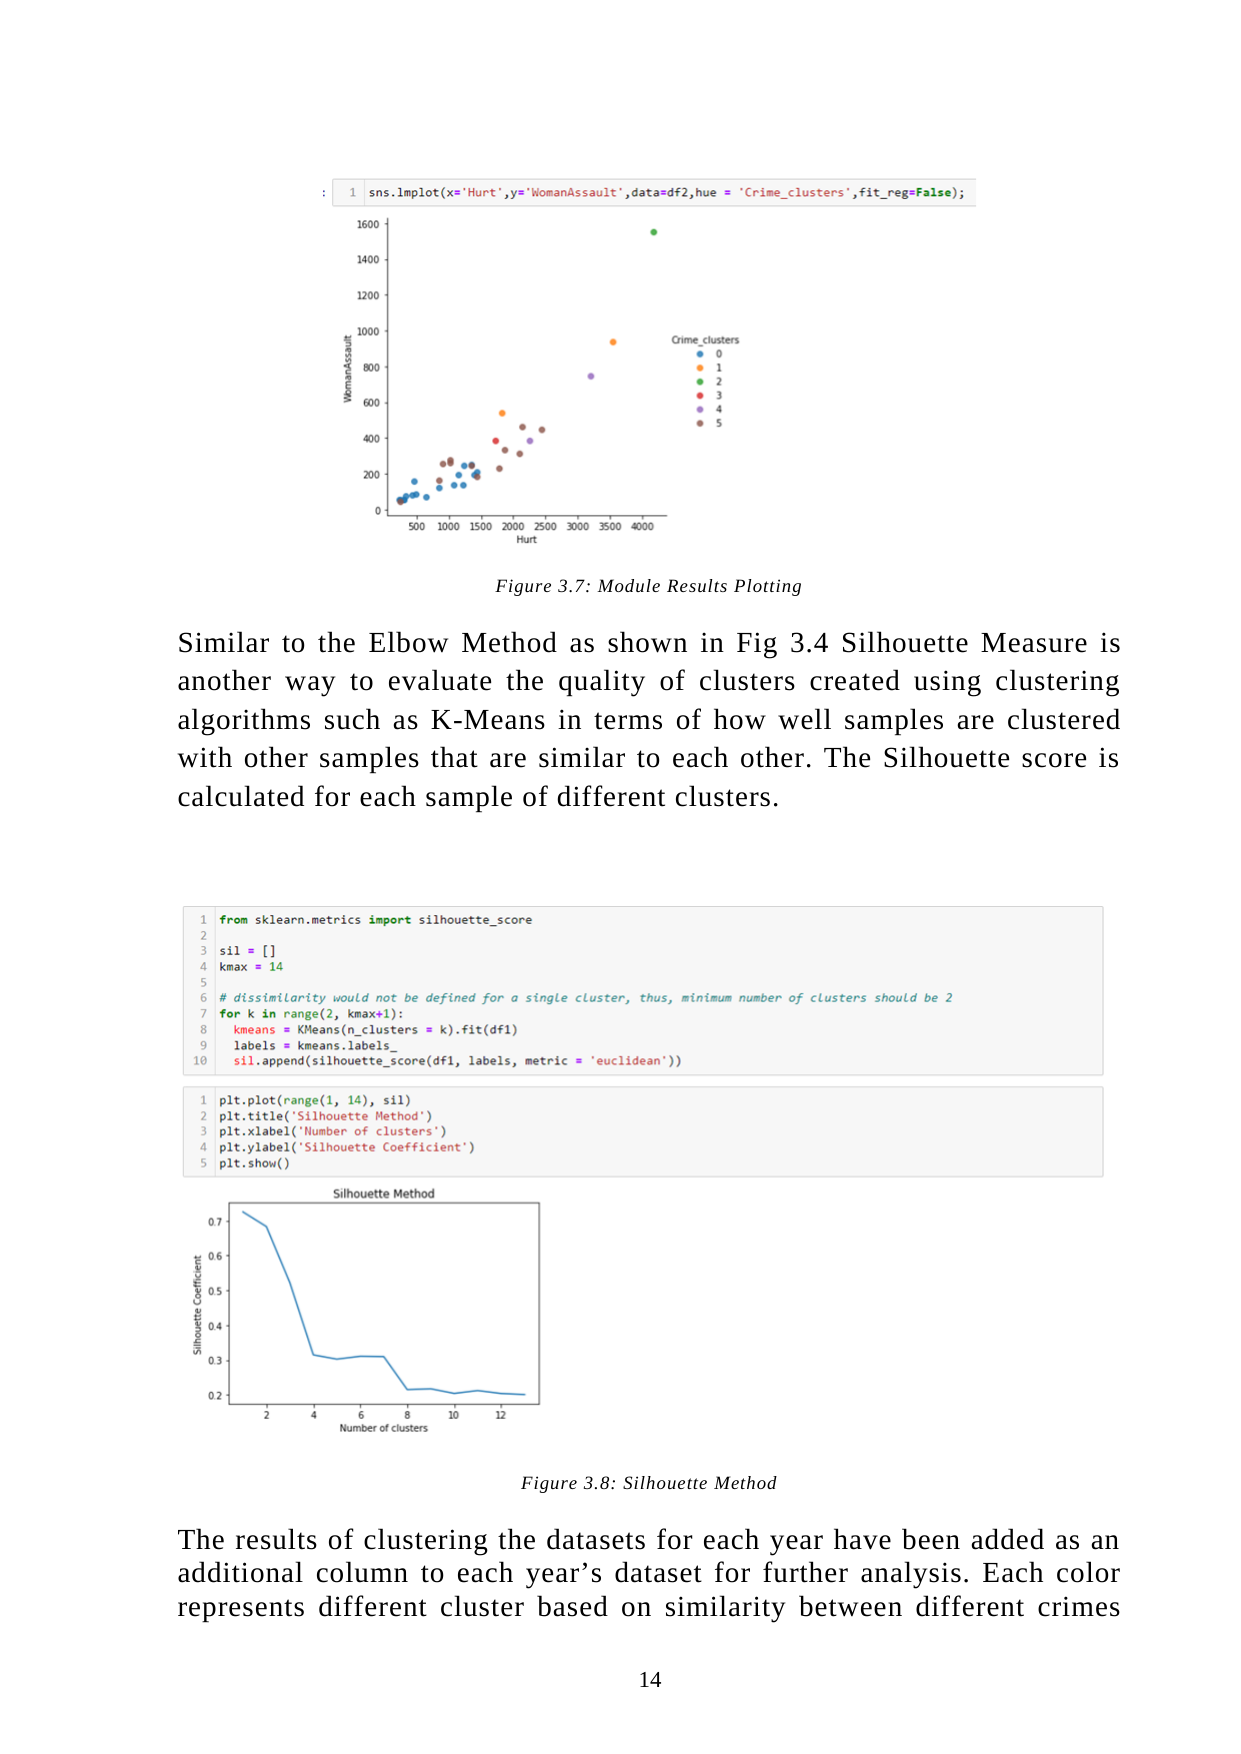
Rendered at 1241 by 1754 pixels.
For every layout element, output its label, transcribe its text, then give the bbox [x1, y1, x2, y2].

text Figure 3.8: Silhouette Method [177, 1472, 1122, 1494]
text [177, 1522, 1122, 1622]
text Figure 3.7: Module Results Plotting [177, 575, 1122, 597]
picture [177, 906, 1106, 1444]
text Similar to the Elbow Method as shown in Fig 3.4 Silhouette Measure is another way to evaluate the quality of clusters created using clustering algorithms such as K-Means in terms of how well samples are clustered with other samples that are similar to each other. The Silhouette score is calculated for each sample of different clusters. [177, 625, 1122, 813]
picture [323, 177, 977, 547]
